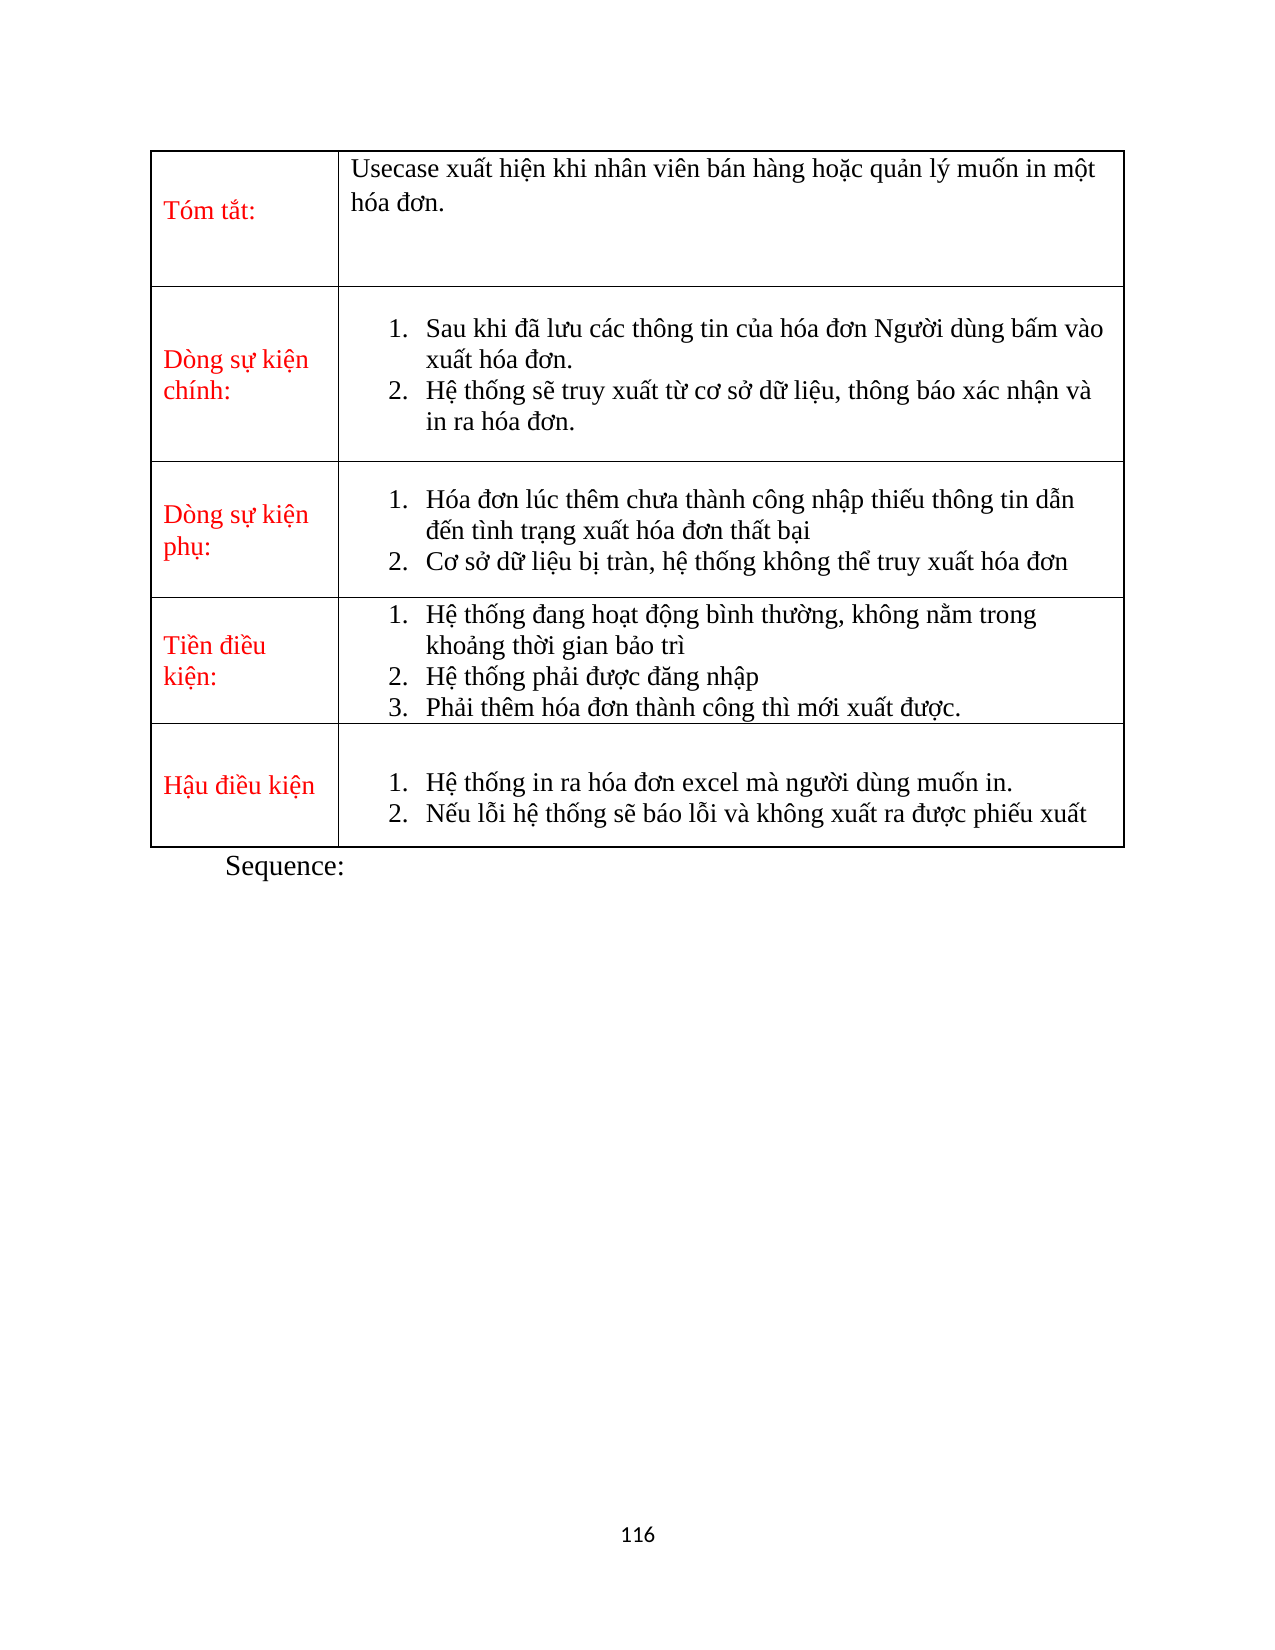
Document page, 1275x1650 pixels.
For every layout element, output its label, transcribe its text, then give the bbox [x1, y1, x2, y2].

table_cell Hậu điều kiện [152, 724, 338, 846]
table_cell Dòng sự kiện phụ: [152, 462, 338, 597]
table_cell Hệ thống đang hoạt động bình thường, không nằm trong khoảng thời gian bảo trì Hệ thống phải được đăng nhập Phải thêm hóa đơn thành công thì mới xuất được. [339, 598, 1123, 723]
table_header Tóm tắt: [152, 152, 338, 286]
table_cell Tiền điều kiện: [152, 598, 338, 723]
table_cell Hóa đơn lúc thêm chưa thành công nhập thiếu thông tin dẫn đến tình trạng xuất hóa đơn thất bại Cơ sở dữ liệu bị tràn, hệ thống không thể truy xuất hóa đơn [339, 462, 1123, 597]
table_header Usecase xuất hiện khi nhân viên bán hàng hoặc quản lý muốn in một hóa đơn. [339, 152, 1123, 286]
table_cell Sau khi đã lưu các thông tin của hóa đơn Người dùng bấm vào xuất hóa đơn. Hệ thống sẽ truy xuất từ cơ sở dữ liệu, thông báo xác nhận và in ra hóa đơn. [339, 287, 1123, 461]
table_cell Hệ thống in ra hóa đơn excel mà người dùng muốn in. Nếu lỗi hệ thống sẽ báo lỗi và không xuất ra được phiếu xuất [339, 724, 1123, 846]
list Sequence: [225, 848, 1125, 882]
table_cell Dòng sự kiện chính: [152, 287, 338, 461]
